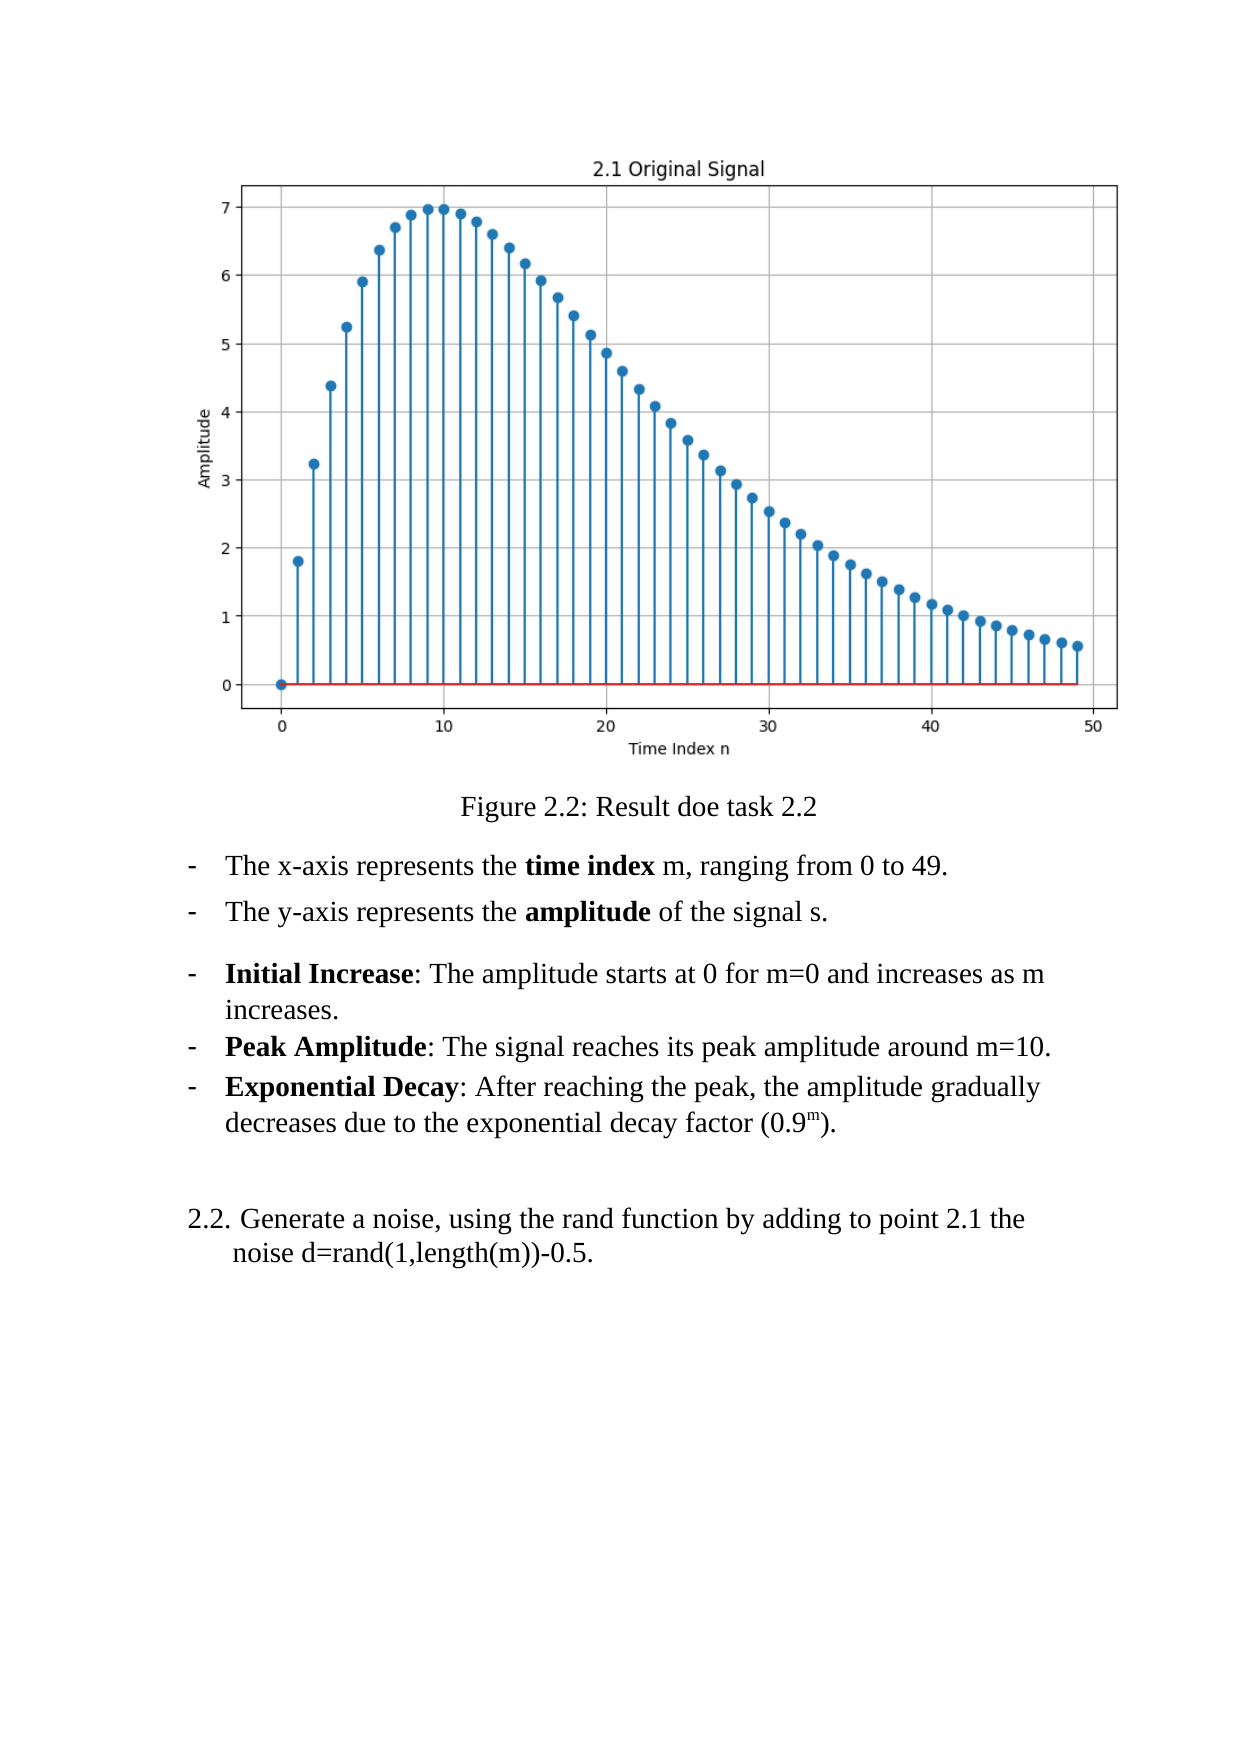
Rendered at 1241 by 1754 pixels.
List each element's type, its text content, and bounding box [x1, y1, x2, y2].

list Peak Amplitude: The signal reaches its peak amplitude around m=10. [187, 1026, 1090, 1065]
list Initial Increase: The amplitude starts at 0 for m=0 and increases as m increases. [187, 952, 1090, 1026]
text Figure 2.2: Result doe task 2.2 [187, 789, 1090, 823]
list Generate a noise, using the rand function by adding to point 2.1 the noise d=rand(1,length(m))-0.5. [187, 1202, 1090, 1269]
list The y-axis represents the amplitude of the signal s. [187, 890, 1090, 930]
picture [187, 150, 1128, 768]
list The x-axis represents the time index m, ranging from 0 to 49. [187, 844, 1090, 884]
list Exponential Decay: After reaching the peak, the amplitude gradually decreases due to the exponential decay factor (0.9m). [187, 1065, 1090, 1172]
